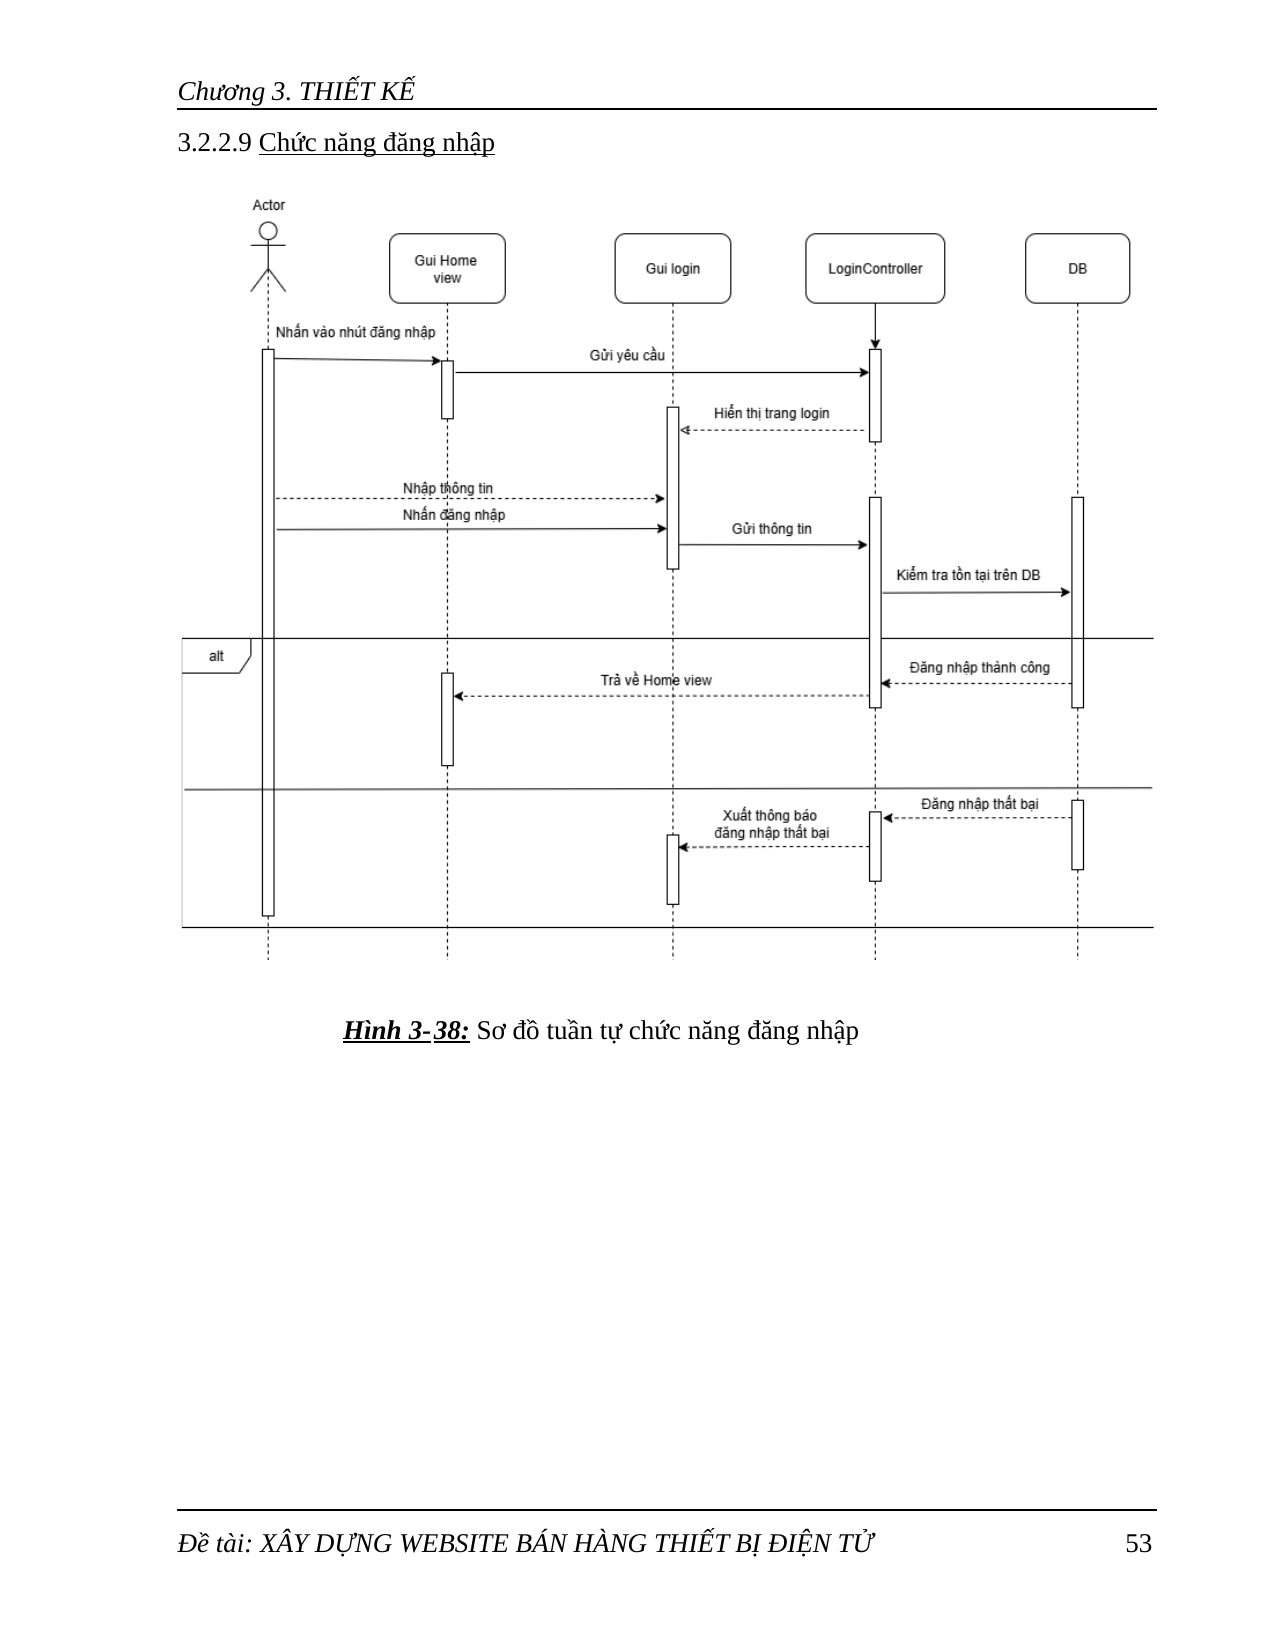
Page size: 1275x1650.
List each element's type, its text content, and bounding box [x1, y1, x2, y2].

picture [181, 187, 1154, 960]
subtitle Chức năng đăng nhập [177, 126, 1157, 158]
